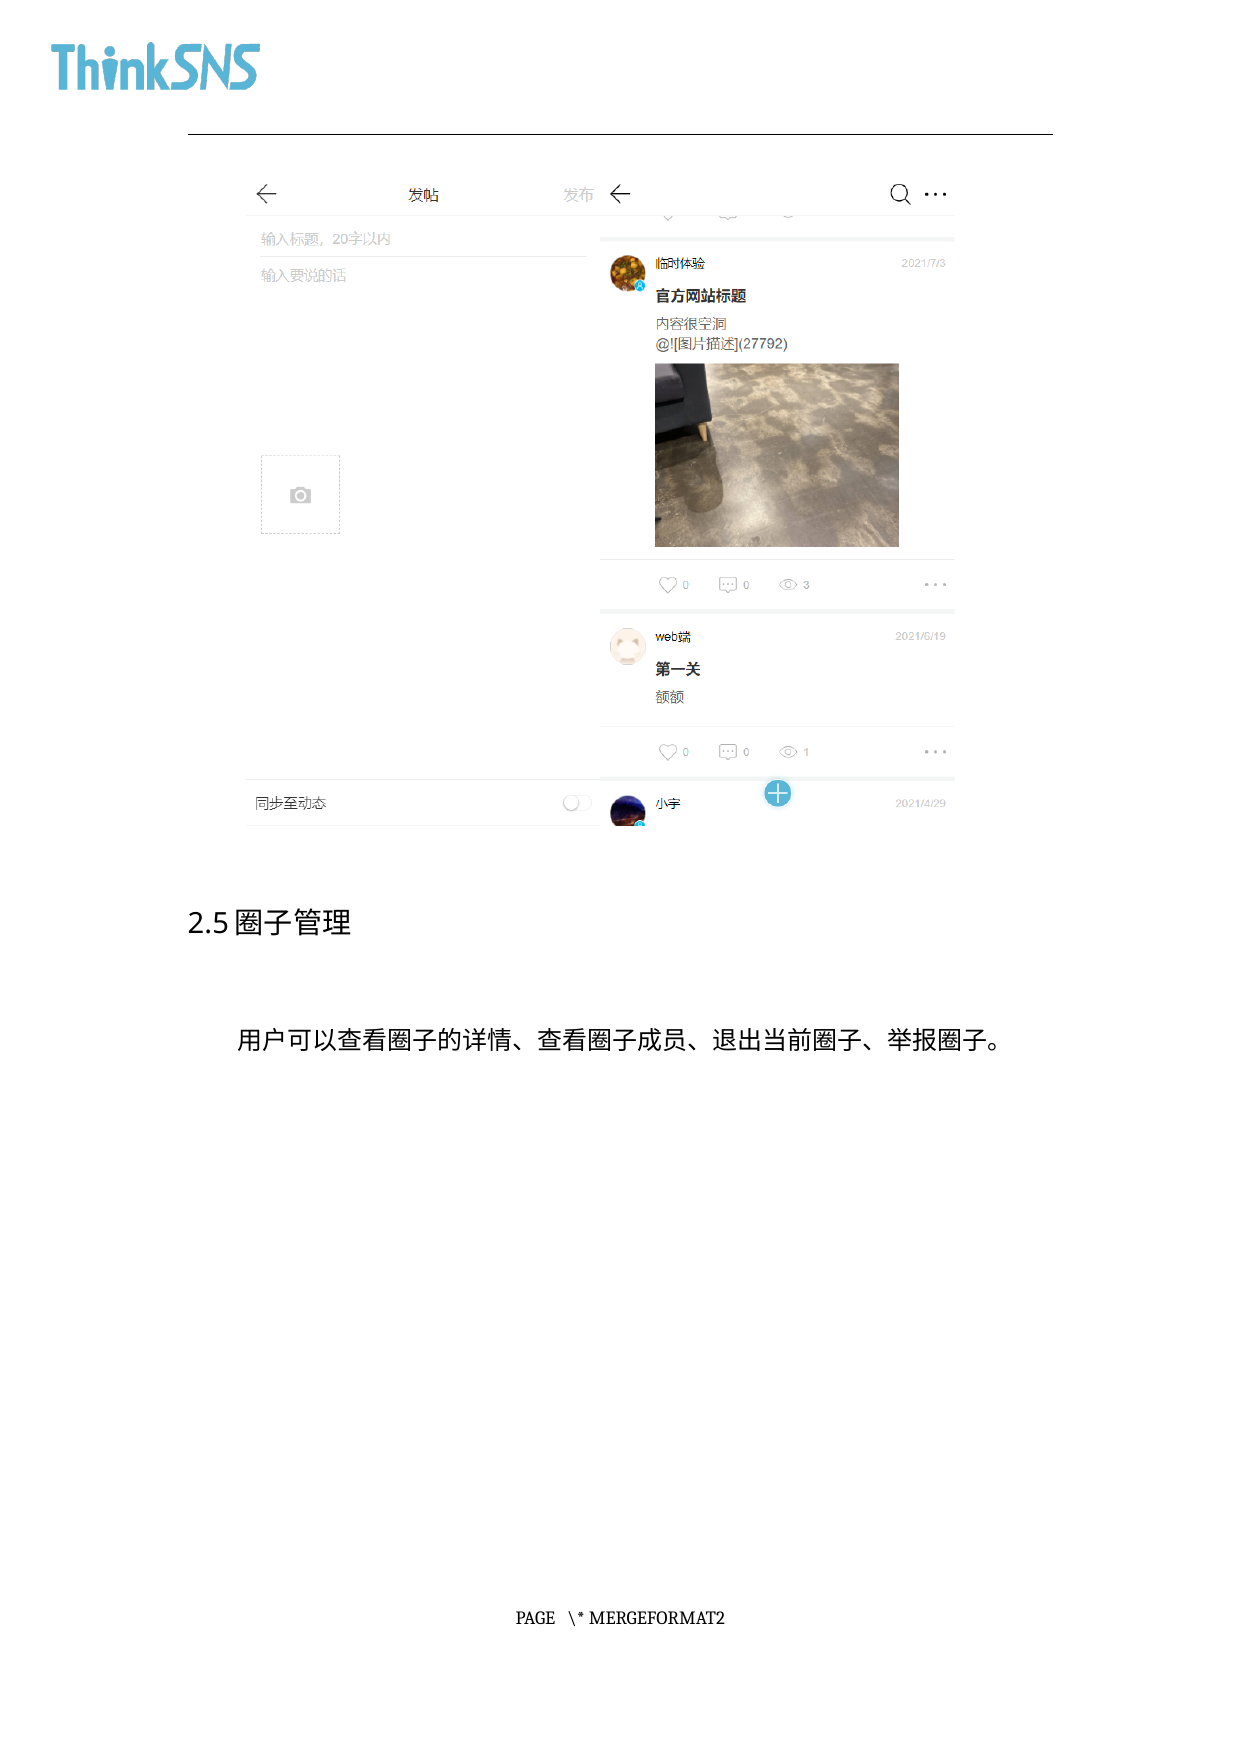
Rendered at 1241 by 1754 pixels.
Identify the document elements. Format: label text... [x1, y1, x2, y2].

picture [245, 174, 955, 826]
subtitle 2.5圈子管理 [187, 881, 1053, 961]
text 用户可以查看圈子的详情、查看圈子成员、退出当前圈子、举报圈子。 [187, 1018, 1053, 1058]
picture [42, 40, 269, 94]
